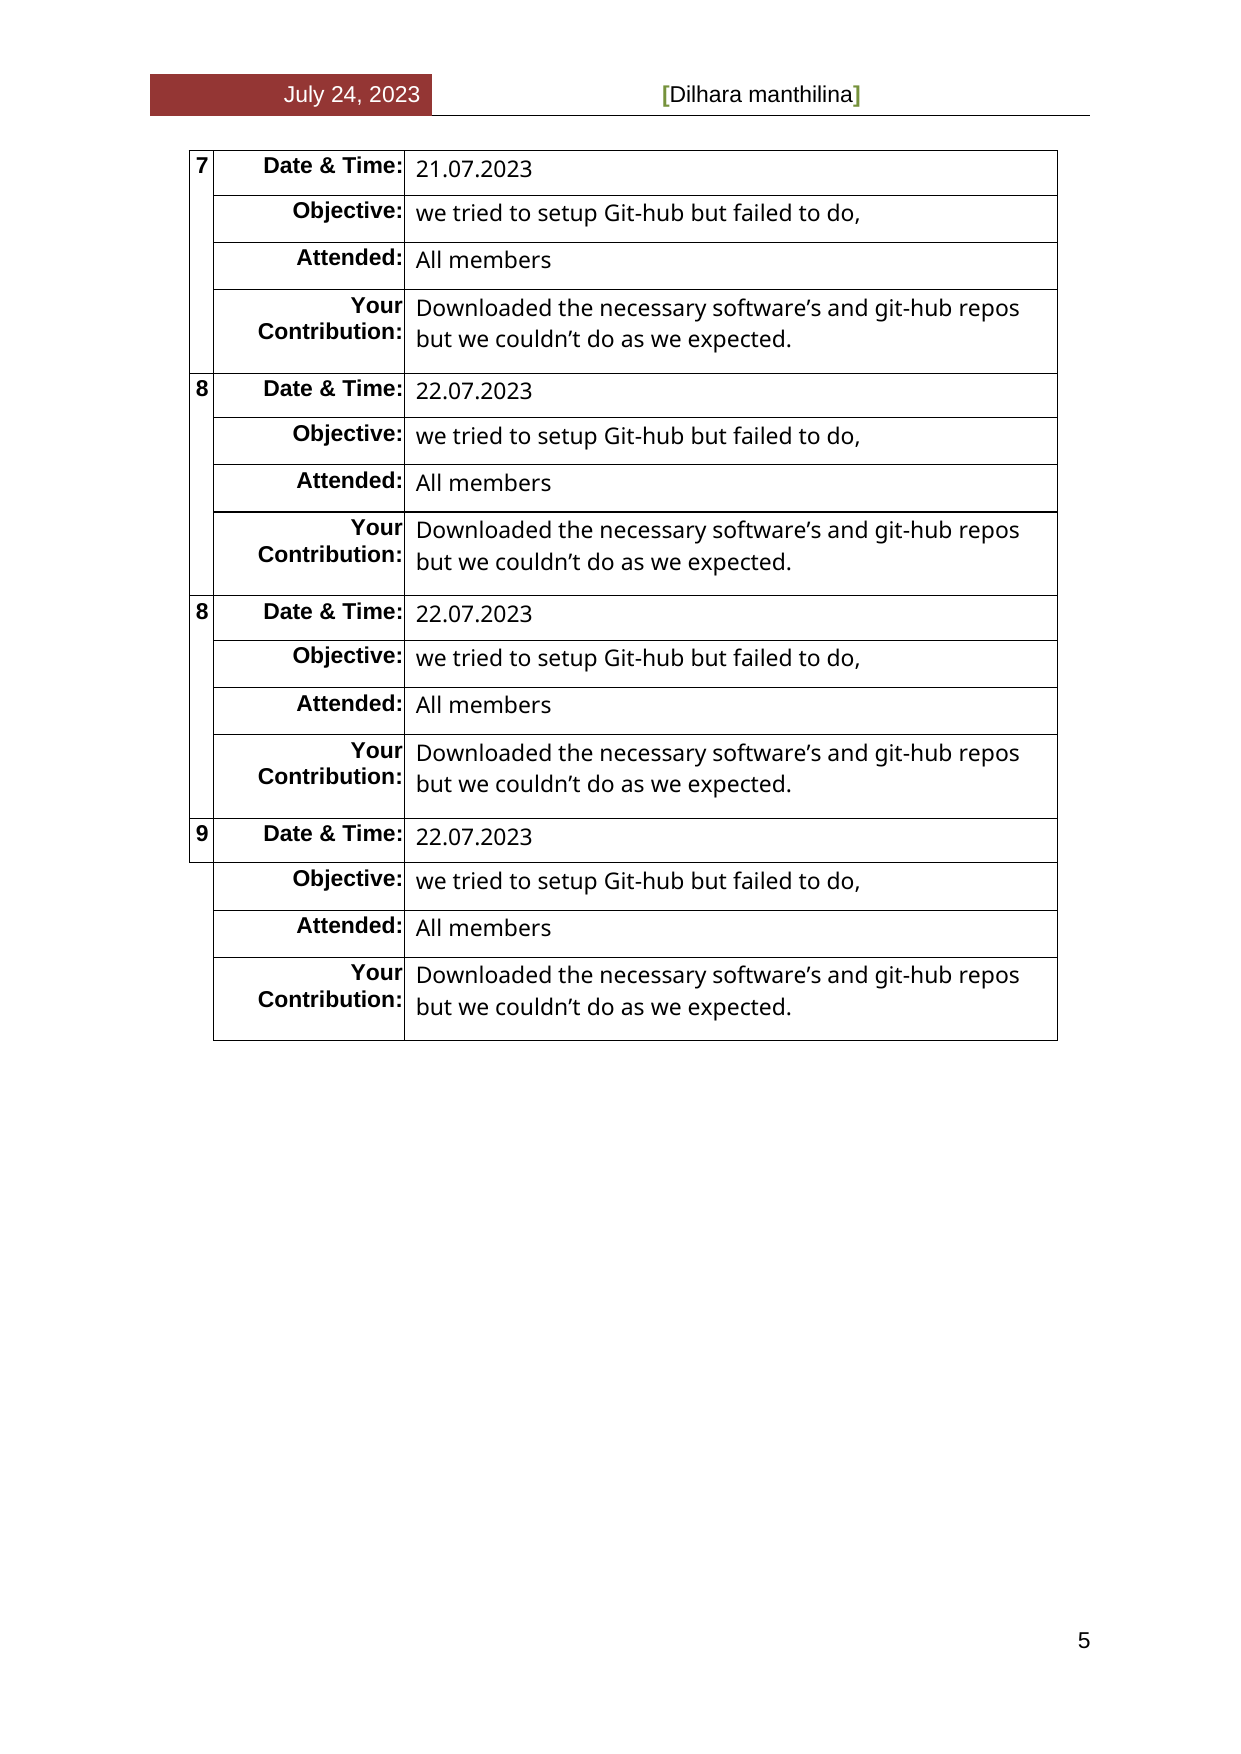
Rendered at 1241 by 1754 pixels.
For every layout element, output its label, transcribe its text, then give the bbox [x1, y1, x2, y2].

table_cell 21.07.2023 [405, 151, 1057, 195]
table_cell All members [405, 911, 1057, 957]
table_cell 9 [190, 819, 213, 862]
table_cell Attended: [214, 688, 404, 734]
table_cell All members [405, 465, 1057, 511]
table_cell Downloaded the necessary software’s and git-hub repos but we couldn’t do as we expected. [405, 735, 1057, 818]
table_cell Attended: [214, 911, 404, 957]
table_cell Objective: [214, 196, 404, 242]
table_cell Your Contribution: [214, 958, 404, 1040]
table_cell Downloaded the necessary software’s and git-hub repos but we couldn’t do as we expected. [405, 513, 1057, 595]
table_cell 7 [190, 151, 213, 373]
table_cell Objective: [214, 641, 404, 687]
table_cell Date & Time: [214, 151, 404, 195]
table_cell Downloaded the necessary software’s and git-hub repos but we couldn’t do as we expected. [405, 290, 1057, 373]
table_cell we tried to setup Git-hub but failed to do, [405, 863, 1057, 909]
table_cell Your Contribution: [214, 513, 404, 595]
table_cell Downloaded the necessary software’s and git-hub repos but we couldn’t do as we expected. [405, 958, 1057, 1040]
table_cell 22.07.2023 [405, 596, 1057, 640]
table_cell 8 [190, 374, 213, 595]
table_cell Date & Time: [214, 596, 404, 640]
table_cell 22.07.2023 [405, 819, 1057, 862]
table_cell Attended: [214, 243, 404, 289]
table_cell Attended: [214, 465, 404, 511]
table_cell Your Contribution: [214, 735, 404, 818]
table_cell we tried to setup Git-hub but failed to do, [405, 418, 1057, 464]
table_cell Date & Time: [214, 374, 404, 417]
table_cell Date & Time: [214, 819, 404, 862]
table_cell we tried to setup Git-hub but failed to do, [405, 641, 1057, 687]
table_cell All members [405, 243, 1057, 289]
table_cell Objective: [214, 863, 404, 909]
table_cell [405, 196, 1057, 242]
table_cell All members [405, 688, 1057, 734]
table_cell Objective: [214, 418, 404, 464]
table_cell 8 [190, 596, 213, 818]
table_cell Your Contribution: [214, 290, 404, 373]
table_cell 22.07.2023 [405, 374, 1057, 417]
